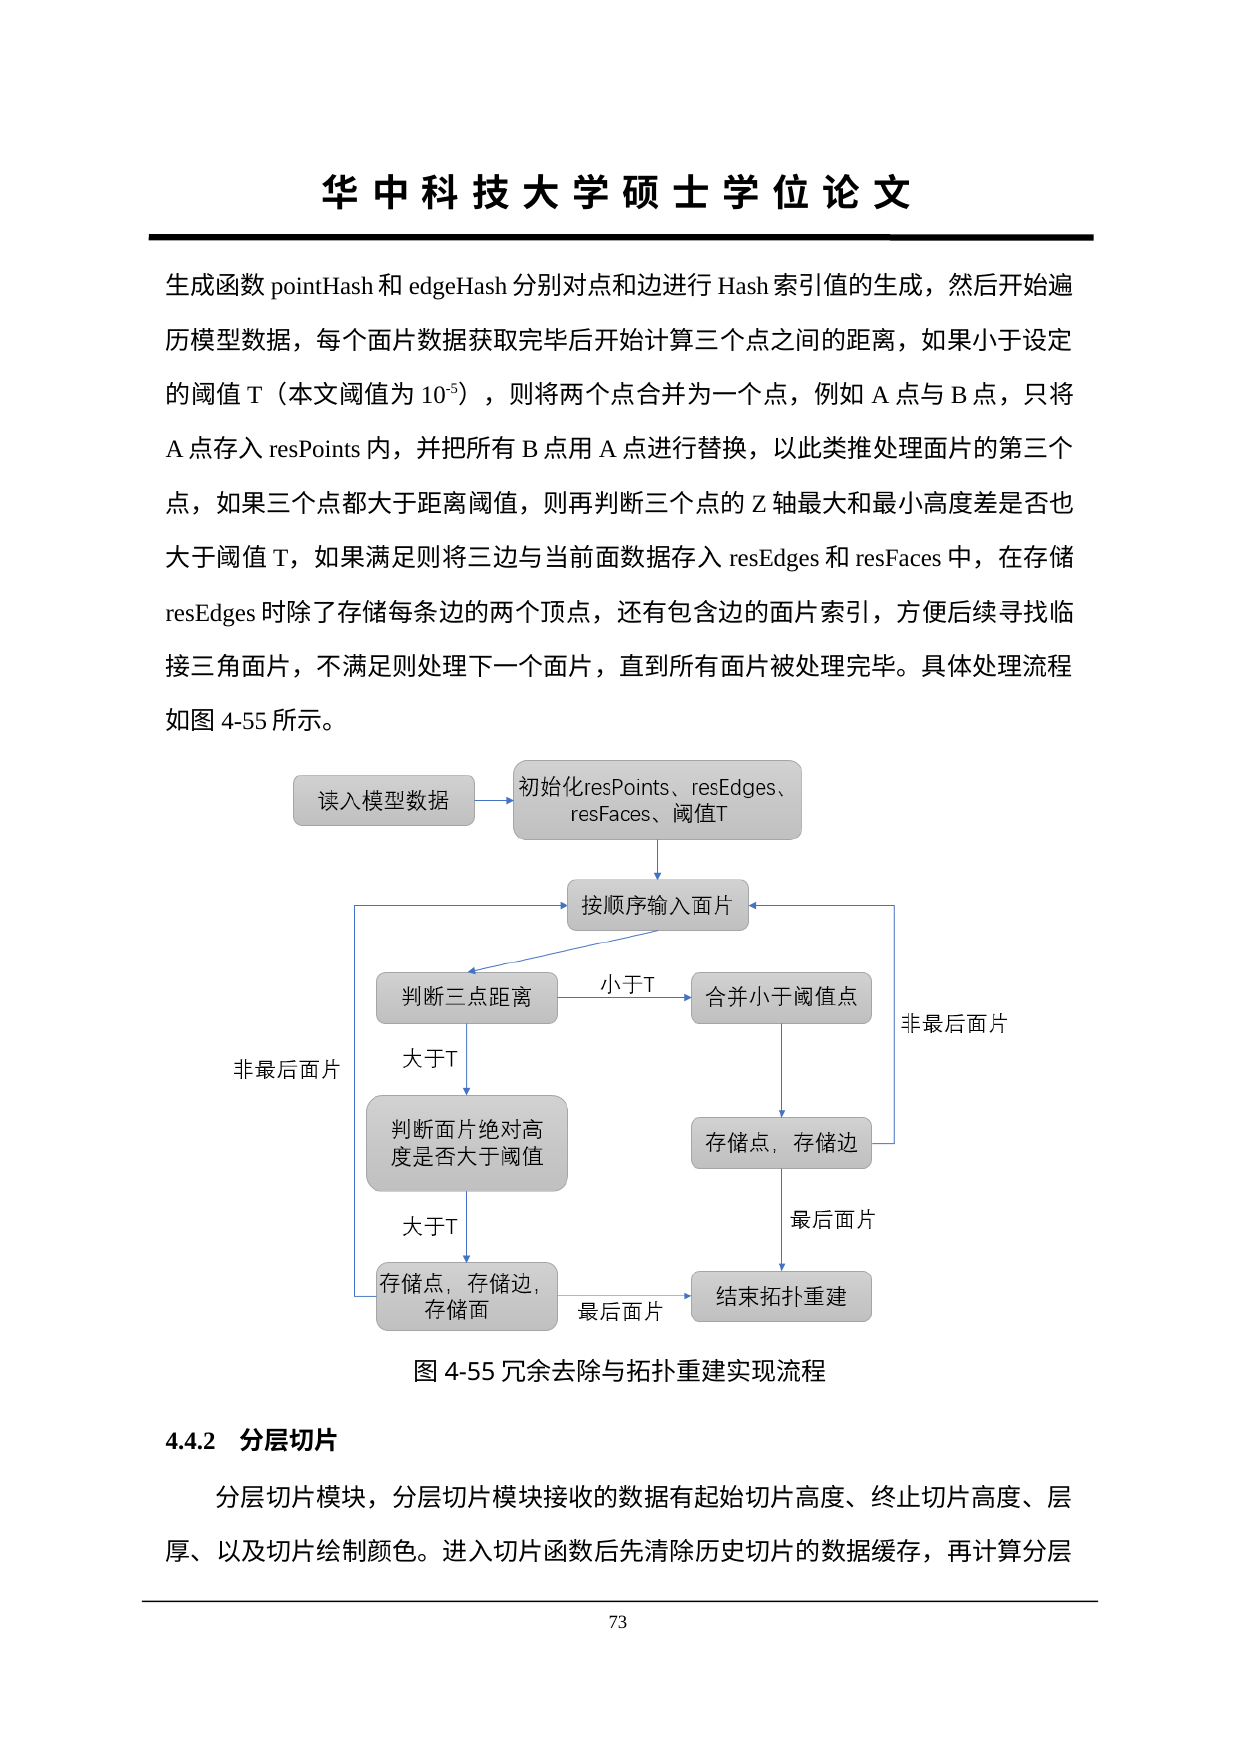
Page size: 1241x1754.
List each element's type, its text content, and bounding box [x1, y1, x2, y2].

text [165, 266, 1075, 737]
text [165, 1477, 1075, 1568]
subtitle 分层切片 [165, 1420, 1075, 1457]
picture [225, 755, 1015, 1337]
